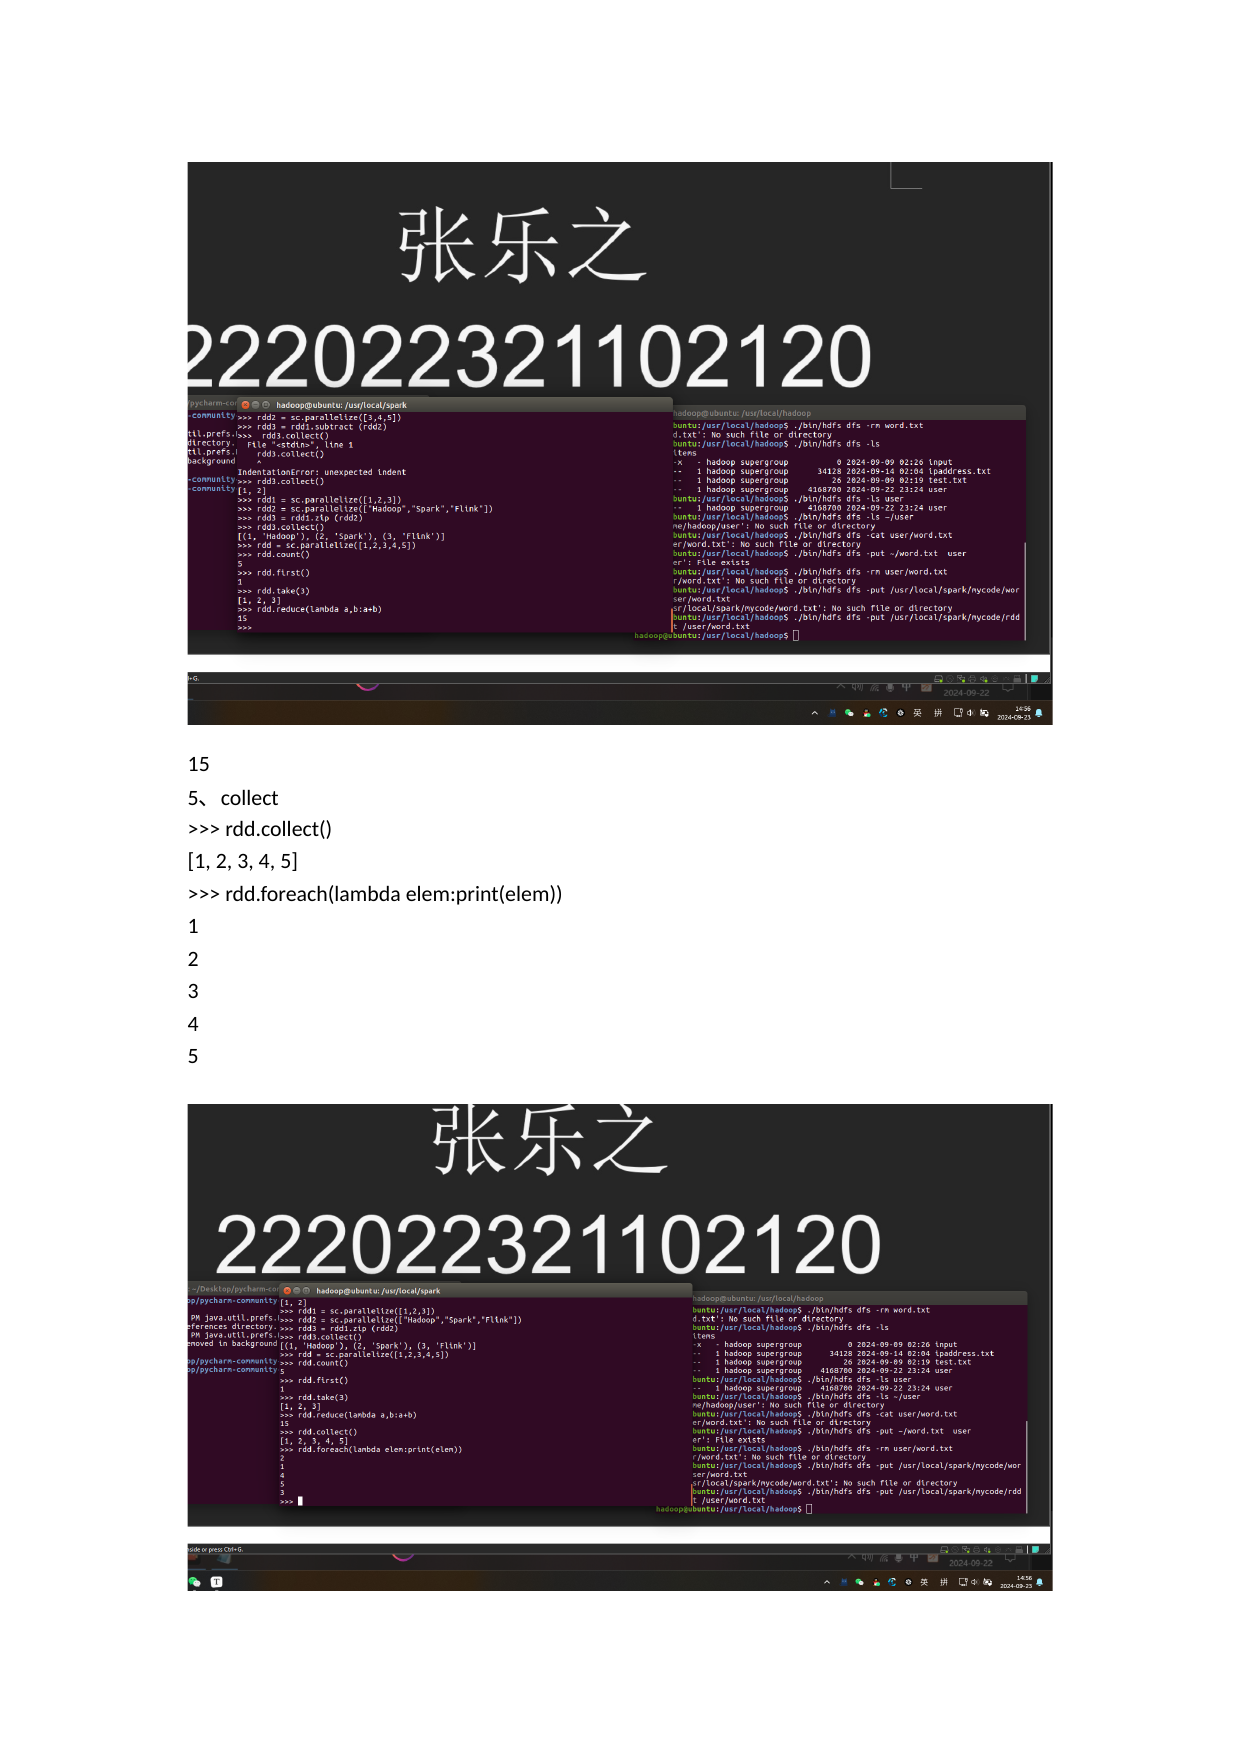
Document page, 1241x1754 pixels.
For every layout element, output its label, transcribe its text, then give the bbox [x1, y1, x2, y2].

text >>> rdd.foreach(lambda elem:print(elem)) [187, 877, 1053, 909]
picture [187, 162, 1053, 725]
text [1, 2, 3, 4, 5] [187, 844, 1053, 877]
text 3 [187, 974, 1053, 1007]
text 5、collect [187, 779, 1053, 812]
text 1 [187, 909, 1053, 942]
text 15 [187, 747, 1053, 779]
picture [187, 1104, 1053, 1591]
text 5 [187, 1039, 1053, 1072]
text >>> rdd.collect() [187, 812, 1053, 844]
text 2 [187, 942, 1053, 974]
text 4 [187, 1007, 1053, 1039]
